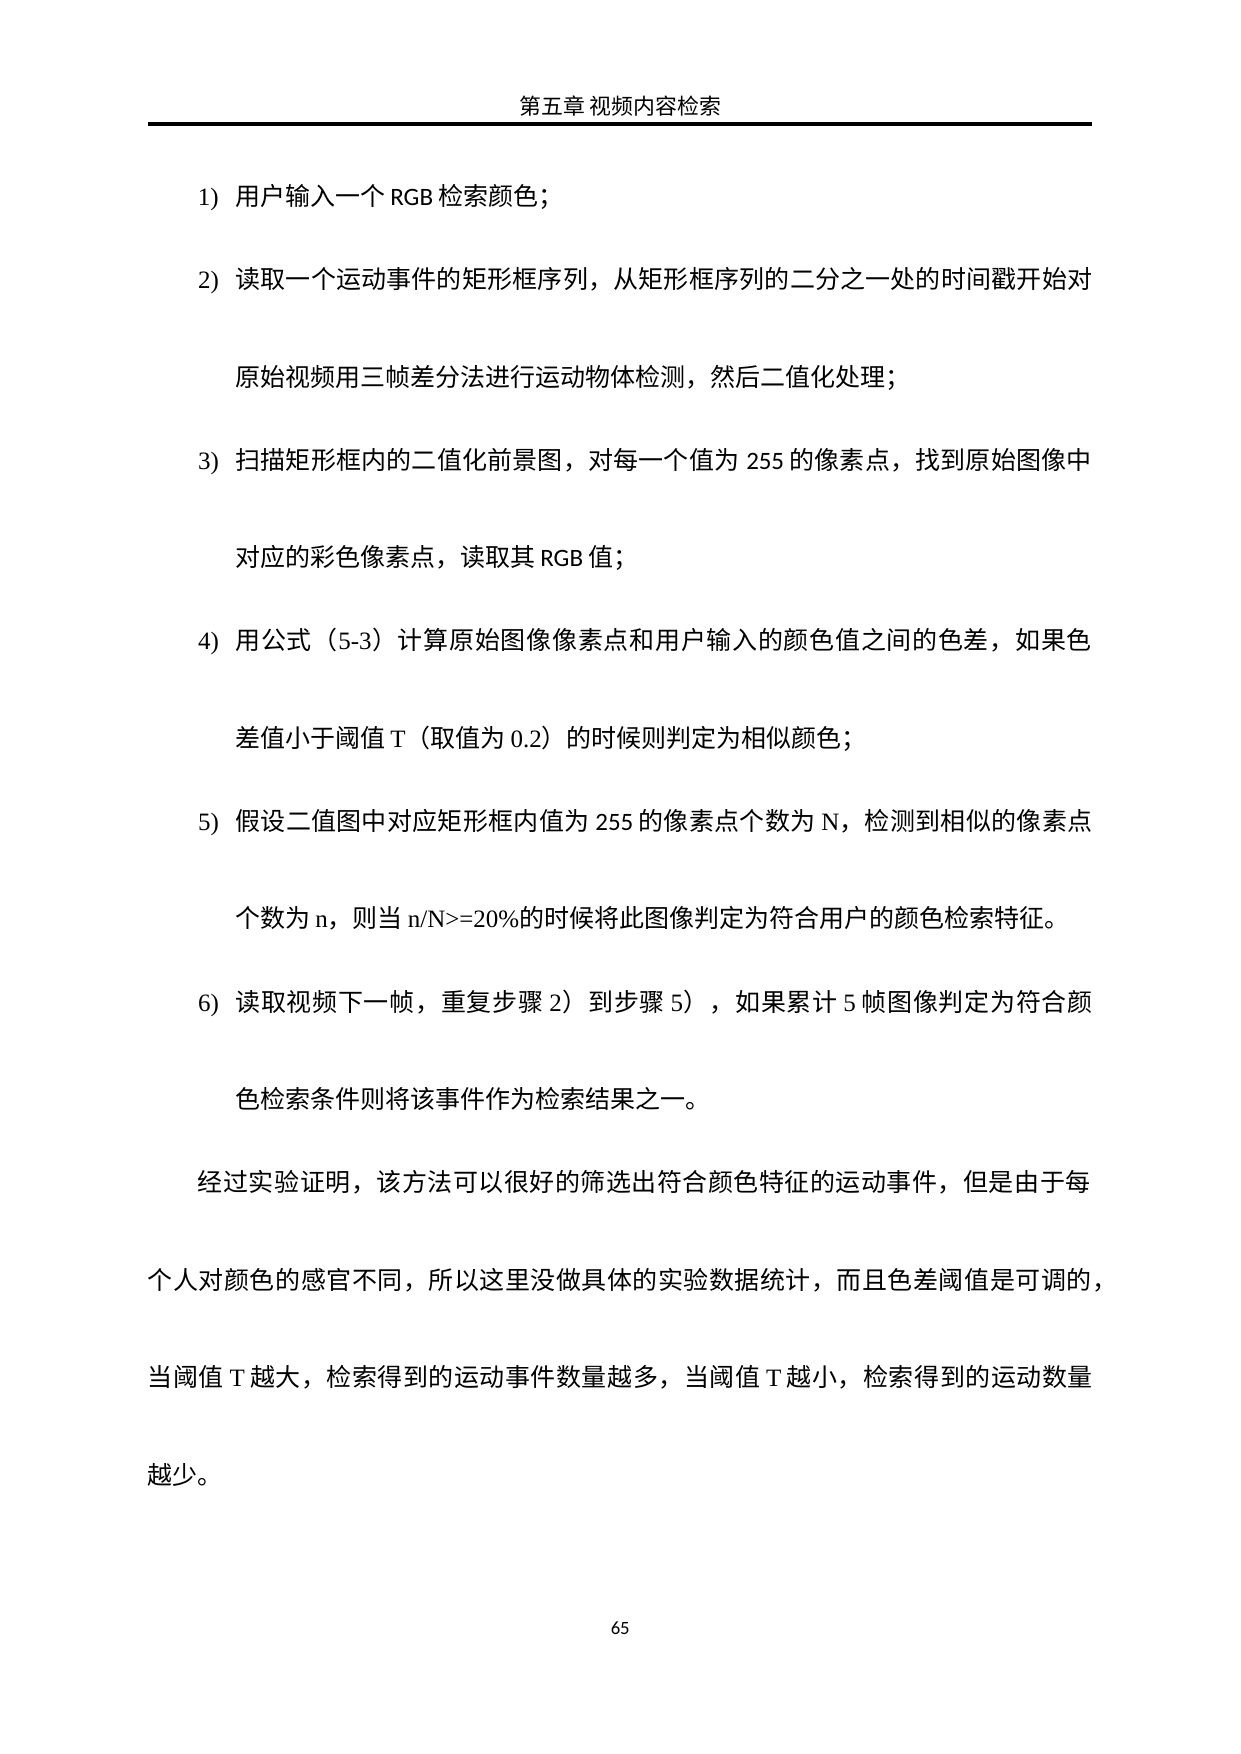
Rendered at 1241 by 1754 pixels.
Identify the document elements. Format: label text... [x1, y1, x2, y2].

list 读取视频下一帧，重复步骤2）到步骤5），如果累计5帧图像判定为符合颜色检索条件则将该事件作为检索结果之一。 [198, 968, 1092, 1130]
list 扫描矩形框内的二值化前景图，对每一个值为255的像素点，找到原始图像中对应的彩色像素点，读取其RGB值； [198, 426, 1092, 588]
list 读取一个运动事件的矩形框序列，从矩形框序列的二分之一处的时间戳开始对原始视频用三帧差分法进行运动物体检测，然后二值化处理； [198, 245, 1092, 408]
text 经过实验证明，该方法可以很好的筛选出符合颜色特征的运动事件，但是由于每个人对颜色的感官不同，所以这里没做具体的实验数据统计，而且色差阈值是可调的，当阈值T越大，检索得到的运动事件数量越多，当阈值T越小，检索得到的运动数量越少。 [148, 1148, 1092, 1506]
list 假设二值图中对应矩形框内值为255的像素点个数为N，检测到相似的像素点个数为n，则当n/N>=20%的时候将此图像判定为符合用户的颜色检索特征。 [198, 787, 1092, 949]
list 用公式（5-3）计算原始图像像素点和用户输入的颜色值之间的色差，如果色差值小于阈值T（取值为0.2）的时候则判定为相似颜色； [198, 606, 1092, 769]
list 用户输入一个RGB检索颜色； [198, 162, 1092, 227]
